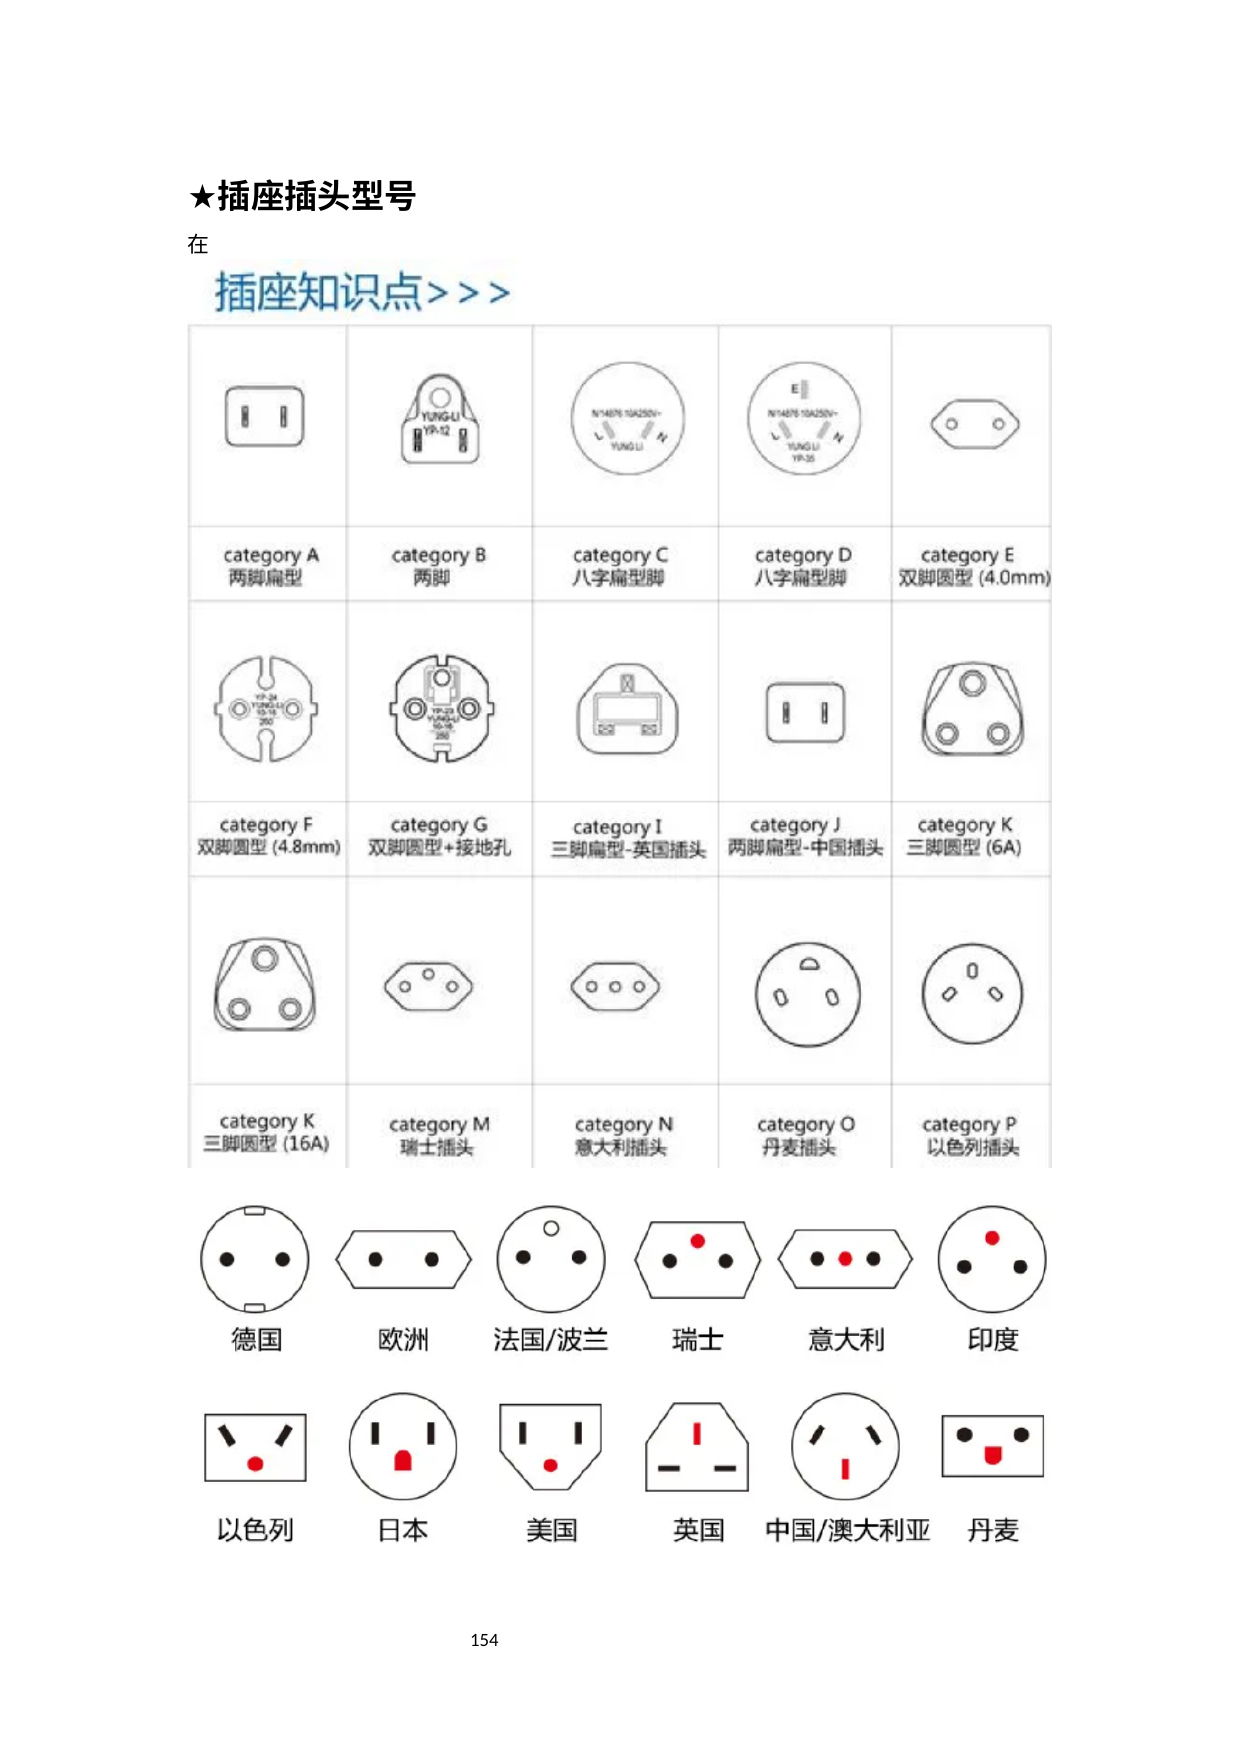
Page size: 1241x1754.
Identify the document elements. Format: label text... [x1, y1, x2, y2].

text 在 [187, 227, 1053, 259]
picture [187, 1202, 1053, 1549]
picture [187, 259, 1052, 1168]
text ★插座插头型号 [187, 162, 1053, 227]
